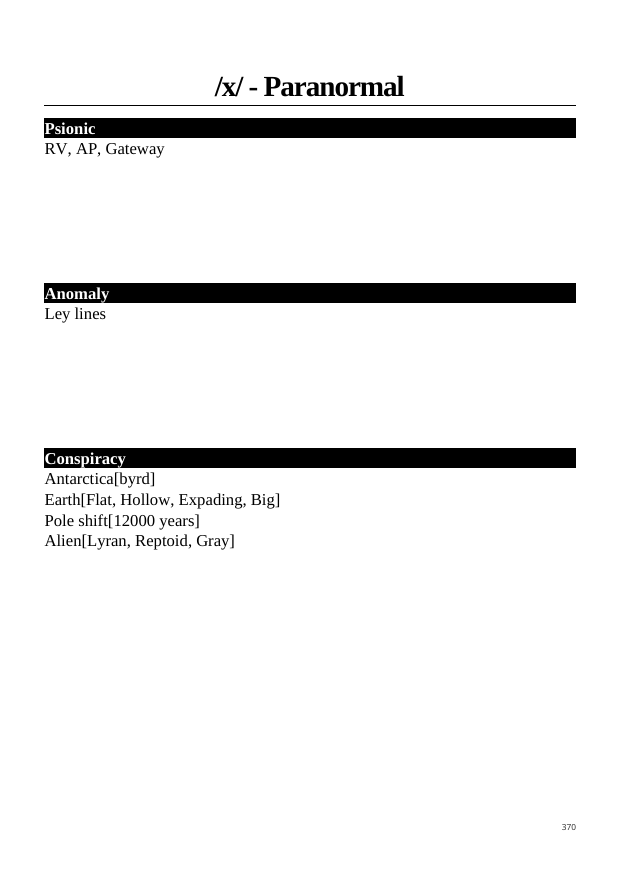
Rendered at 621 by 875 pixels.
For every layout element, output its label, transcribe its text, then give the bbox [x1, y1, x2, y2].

subtitle Anomaly [44, 283, 576, 303]
text Earth[Flat, Hollow, Expading, Big] [44, 490, 576, 509]
text Antarctica[byrd] [44, 469, 576, 488]
subtitle Conspiracy [44, 448, 576, 468]
text Pole shift[12000 years] [44, 510, 576, 529]
text RV, AP, Gateway [44, 139, 576, 158]
subtitle /x/ - Paranormal [44, 69, 576, 105]
subtitle Psionic [44, 118, 576, 138]
text Ley lines [44, 304, 576, 323]
text Alien[Lyran, Reptoid, Gray] [44, 531, 576, 550]
